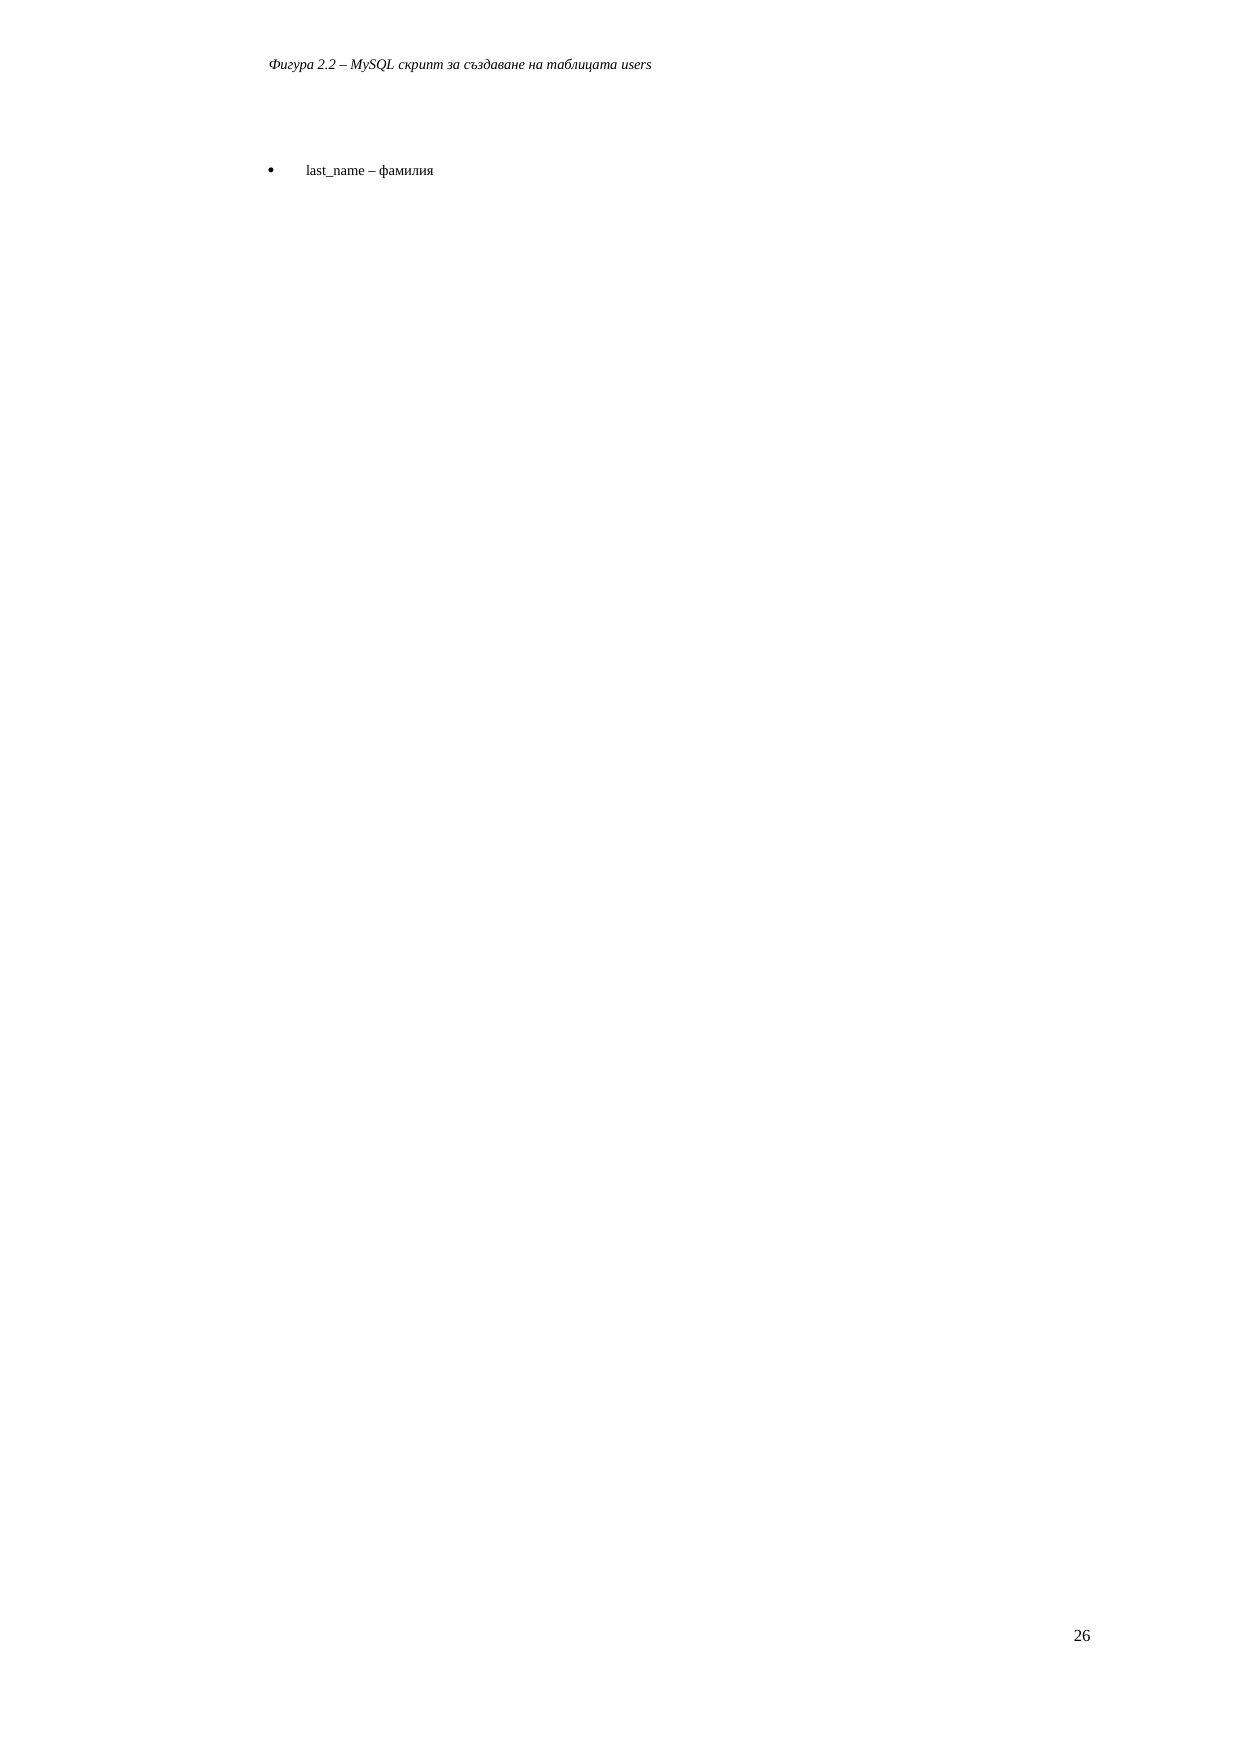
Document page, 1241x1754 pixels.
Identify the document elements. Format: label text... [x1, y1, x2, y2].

list last_name – фамилия [268, 150, 1090, 179]
